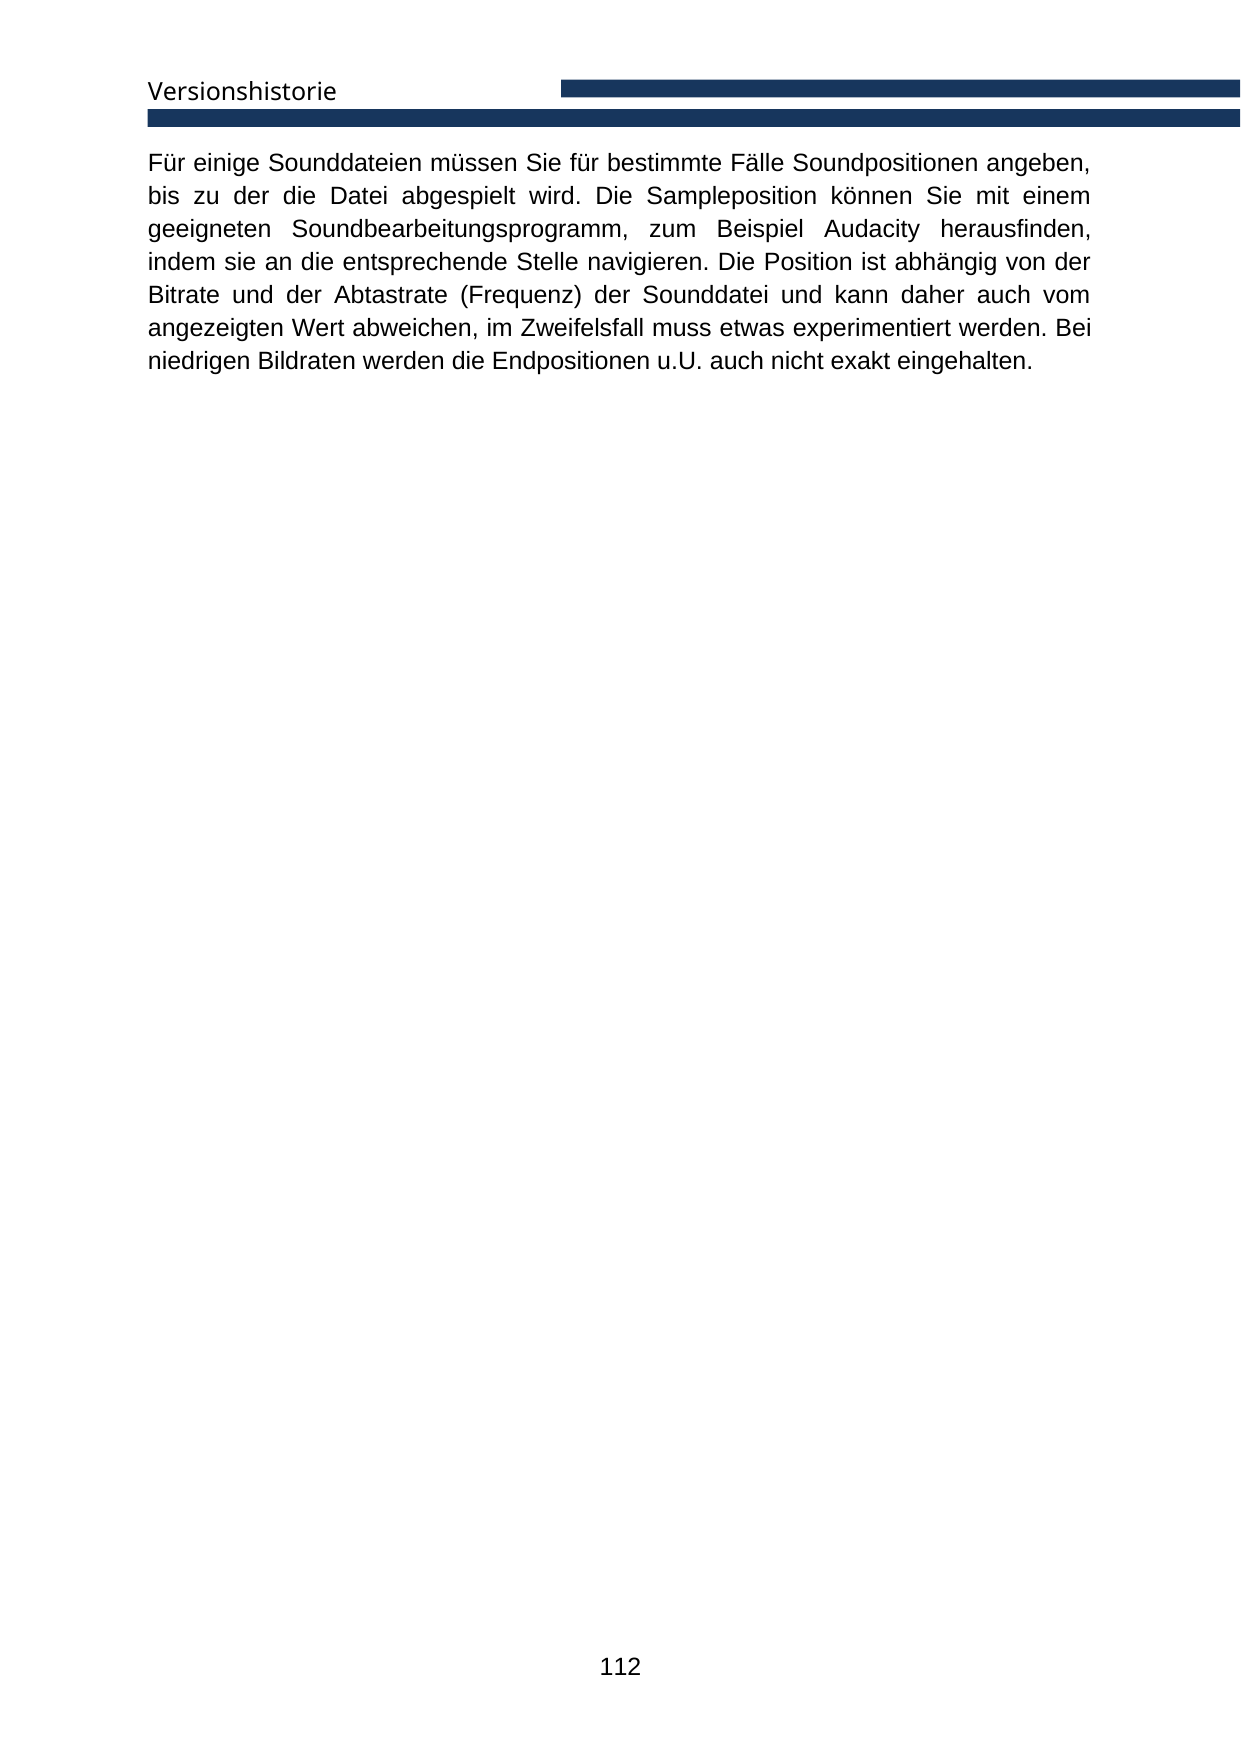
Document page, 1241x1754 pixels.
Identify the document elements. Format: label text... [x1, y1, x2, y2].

text Für einige Sounddateien müssen Sie für bestimmte Fälle Soundpositionen angeben, bis zu der die Datei abgespielt wird. Die Sampleposition können Sie mit einem geeigneten Soundbearbeitungsprogramm, zum Beispiel Audacity herausfinden, indem sie an die entsprechende Stelle navigieren. Die Position ist abhängig von der Bitrate und der Abtastrate (Frequenz) der Sounddatei und kann daher auch vom angezeigten Wert abweichen, im Zweifelsfall muss etwas experimentiert werden. Bei niedrigen Bildraten werden die Endpositionen u.U. auch nicht exakt eingehalten. [148, 148, 1093, 374]
